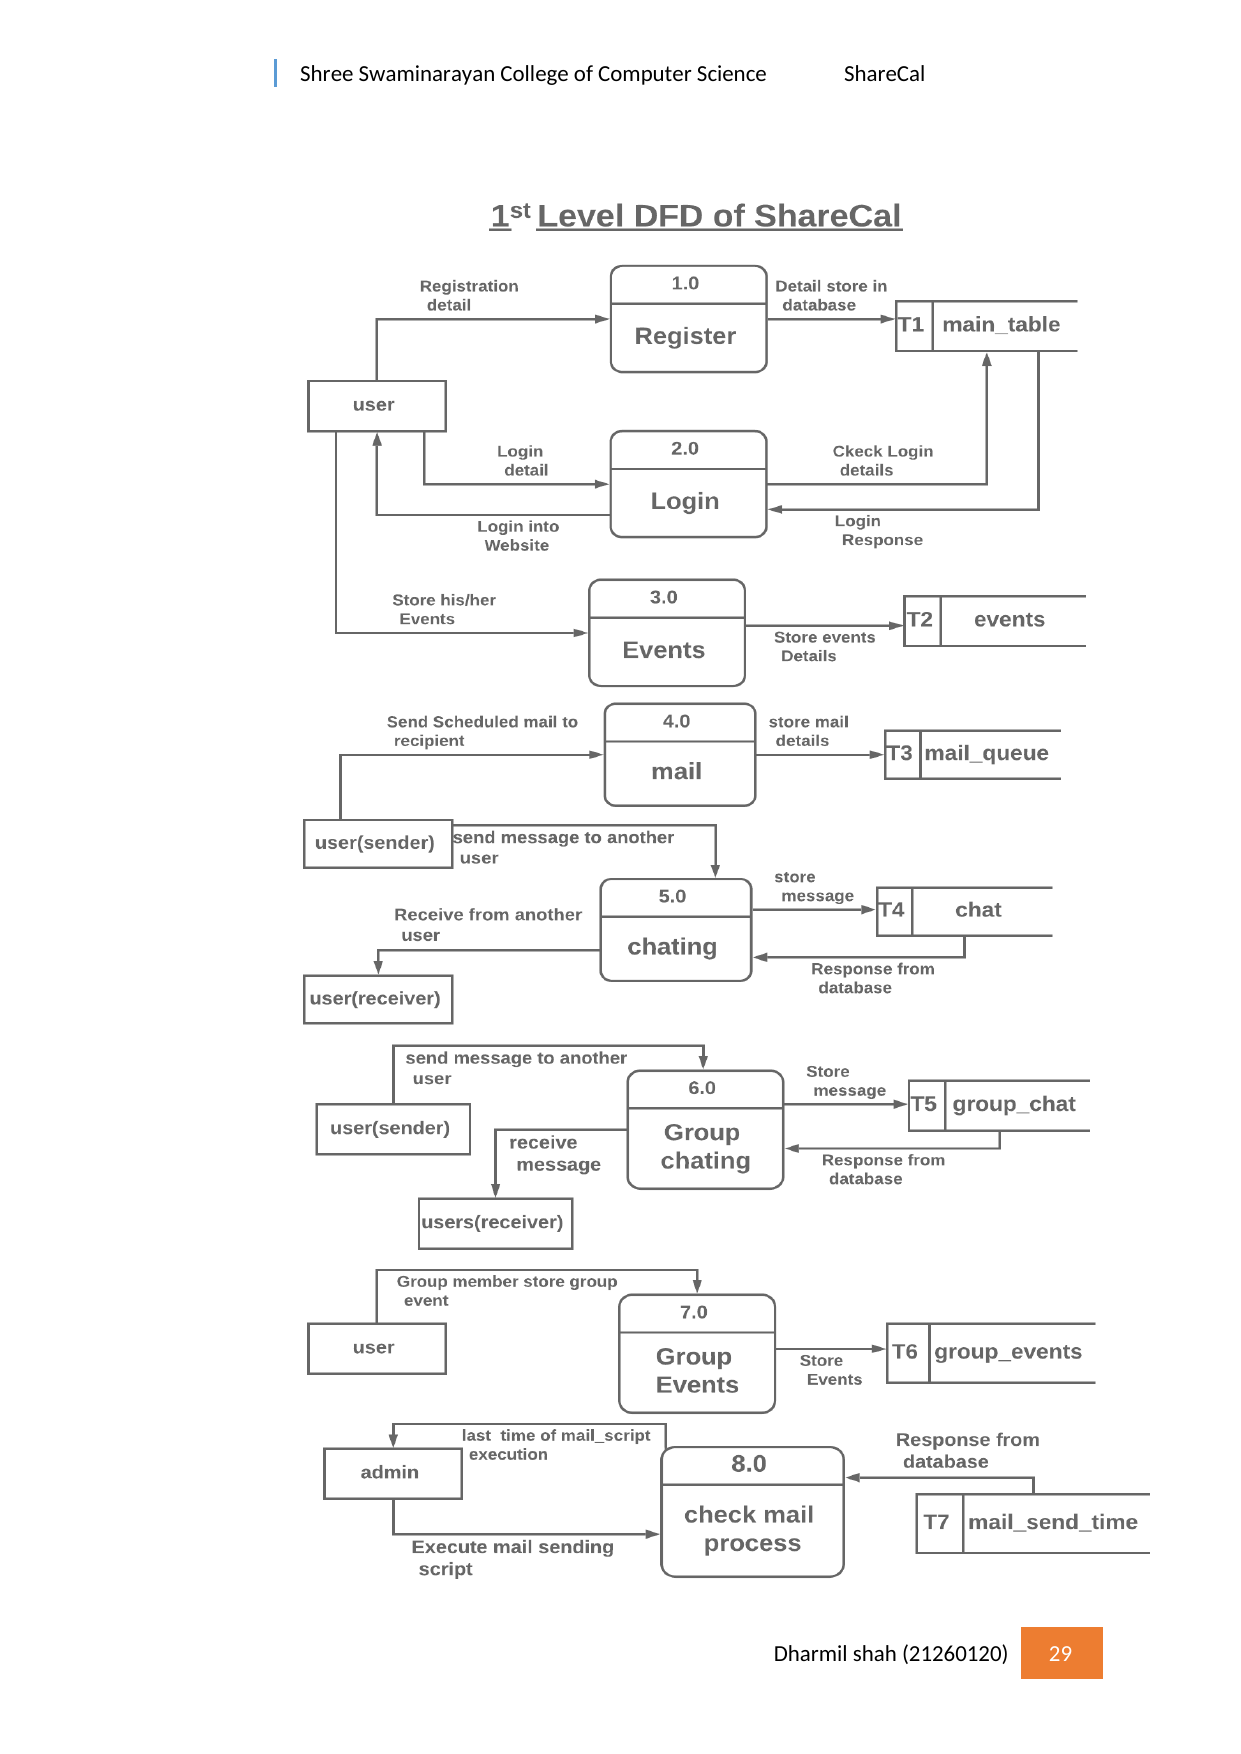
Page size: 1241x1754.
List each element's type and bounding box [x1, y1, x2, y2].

picture [241, 150, 1162, 1600]
